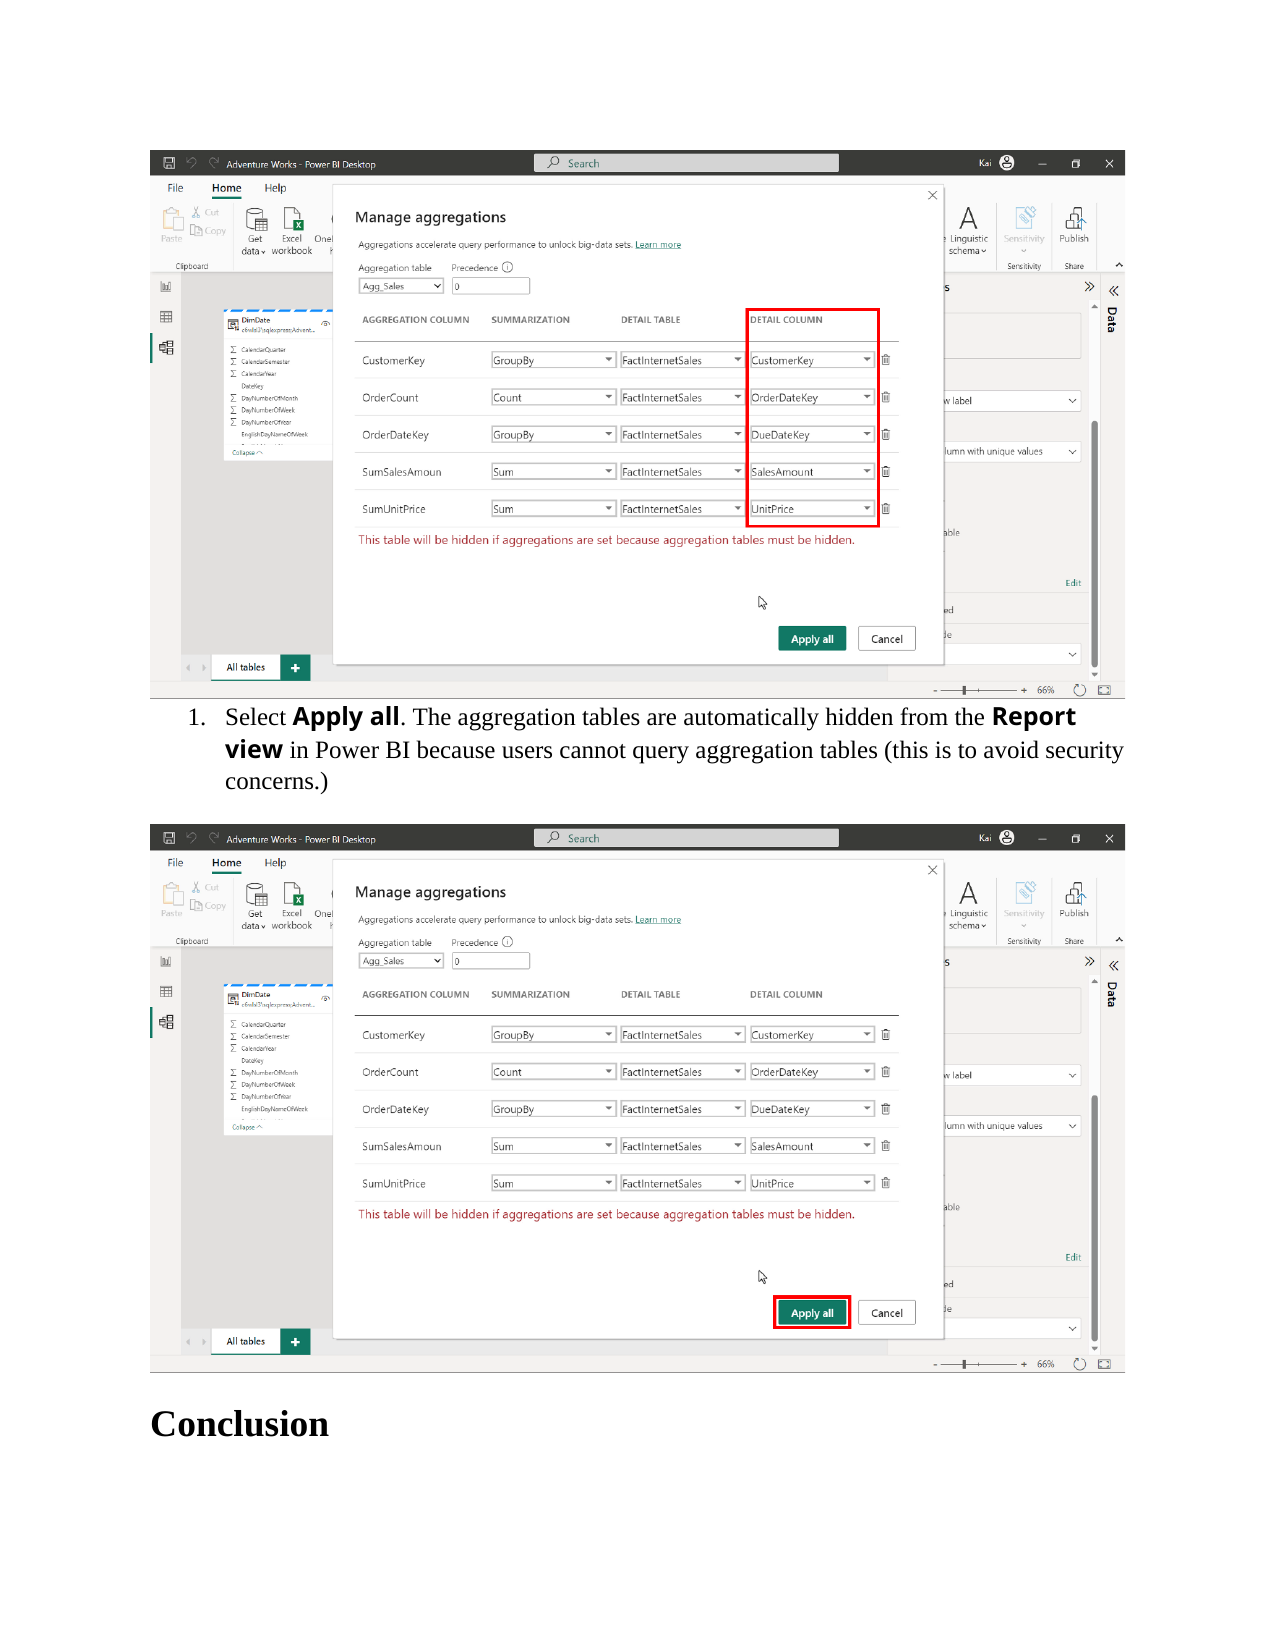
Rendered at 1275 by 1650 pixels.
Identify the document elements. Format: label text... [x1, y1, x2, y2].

list Select Apply all. The aggregation tables are automatically hidden from the Report view in Power BI because users cannot query aggregation tables (this is to avoid security concerns.) [187, 699, 1125, 795]
text Conclusion [150, 1401, 1125, 1444]
picture [150, 150, 1125, 699]
picture [150, 824, 1125, 1373]
